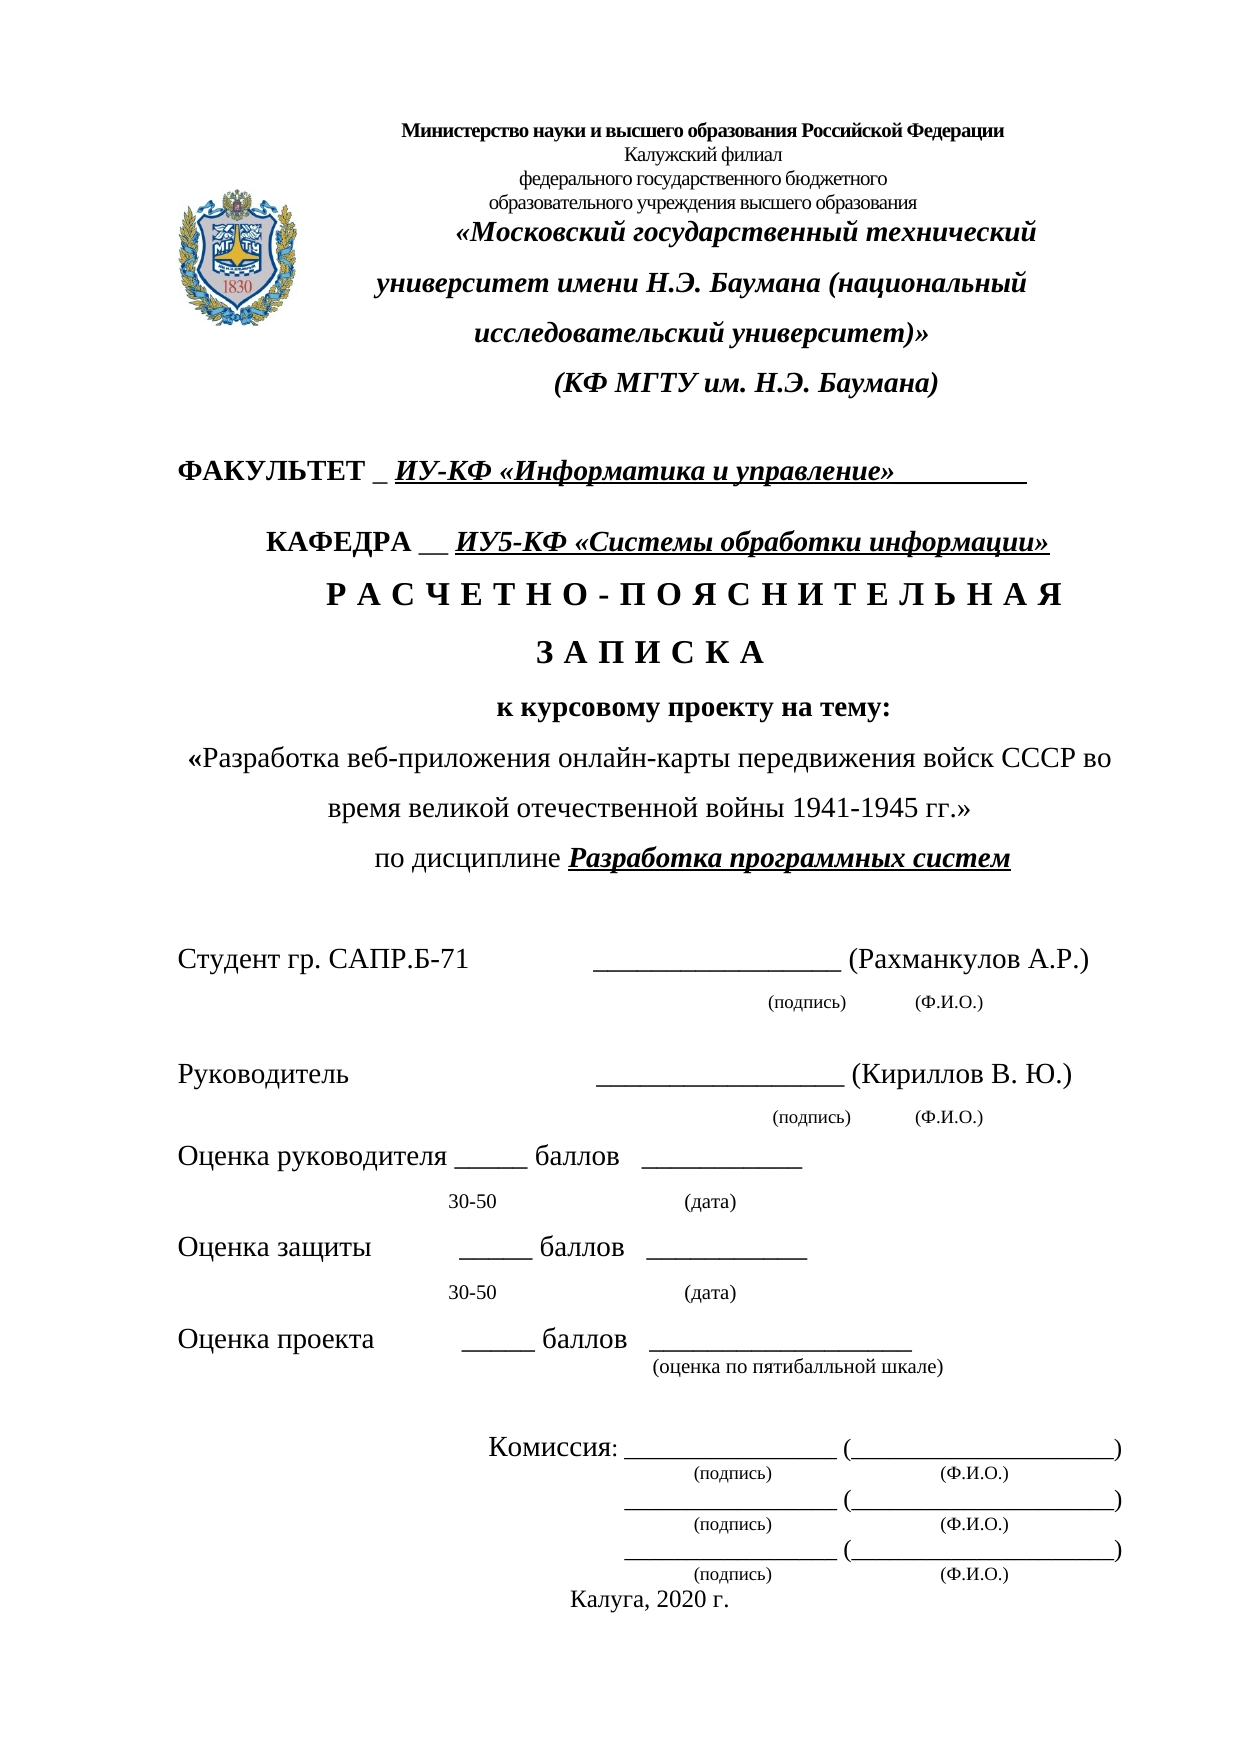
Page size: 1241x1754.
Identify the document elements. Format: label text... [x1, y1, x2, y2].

text РАСЧЕТНО-ПОЯСНИТЕЛЬНАЯ ЗАПИСКА [177, 574, 1122, 670]
text (подпись) (Ф.И.О.) [679, 991, 1122, 1045]
picture [178, 189, 297, 326]
text Калуга, 2020 г. [177, 1584, 1122, 1613]
text Оценка защиты _____ баллов ___________ [177, 1229, 1122, 1263]
text (подпись) (Ф.И.О.) [399, 1512, 1122, 1534]
text (оценка по пятибалльной шкале) [177, 1354, 1122, 1378]
text _________________ (_____________________) [177, 1534, 1122, 1563]
text «Разработка веб-приложения онлайн-карты передвижения войск СССР во время великой отечественной войны 1941-1945 гг.» [177, 740, 1122, 823]
table_header [132, 118, 297, 416]
text 30-50 (дата) [177, 1280, 1122, 1304]
text (подпись) (Ф.И.О.) [399, 1563, 1122, 1584]
text 30-50 (дата) [177, 1189, 1122, 1213]
text Оценка руководителя _____ баллов ___________ [177, 1138, 1122, 1172]
text (подпись) (Ф.И.О.) [679, 1106, 1122, 1128]
text Оценка проекта _____ баллов __________________ [177, 1321, 1122, 1354]
text Студент гр. САПР.Б-71 _________________ (Рахманкулов А.Р.) [177, 941, 1122, 974]
text Комиссия: _________________ (_____________________) [177, 1429, 1122, 1462]
text (подпись) (Ф.И.О.) [399, 1462, 1122, 1484]
text Руководитель _________________ (Кириллов В. Ю.) [177, 1056, 1122, 1089]
text по дисциплине Разработка программных систем [177, 840, 1122, 874]
table_header Министерство науки и высшего образования Российской Федерации Калужский филиал федерального государственного бюджетного образовательного учреждения высшего образования «Московский государственный технический университет имени Н.Э. Баумана (национальный исследовательский университет)» (КФ МГТУ им. Н.Э. Баумана) [297, 118, 1109, 416]
text к курсовому проекту на тему: [177, 689, 1122, 723]
text _________________ (_____________________) [177, 1484, 1122, 1512]
text КАФЕДРА __ ИУ5-КФ «Системы обработки информации» [177, 524, 1122, 558]
text ФАКУЛЬТЕТ _ ИУ-КФ «Информатика и управление»_________ [177, 453, 1122, 487]
